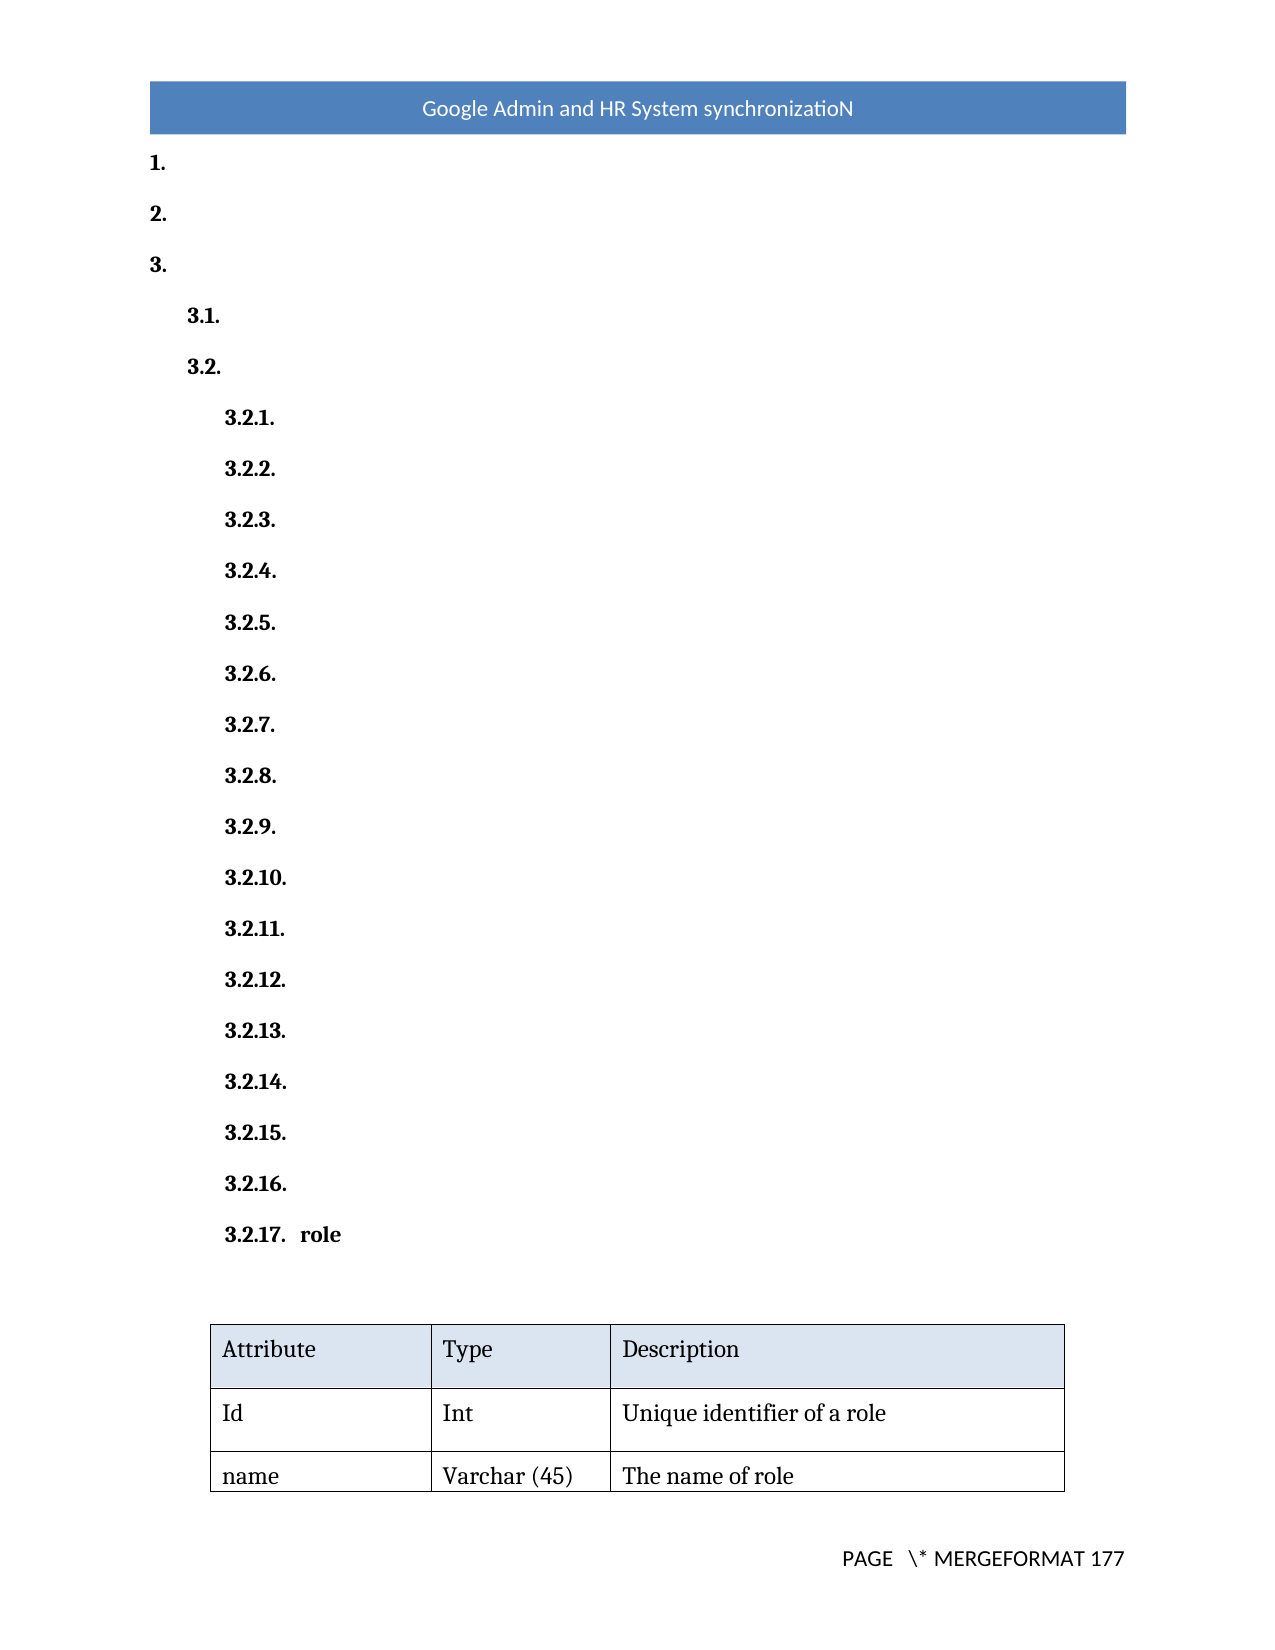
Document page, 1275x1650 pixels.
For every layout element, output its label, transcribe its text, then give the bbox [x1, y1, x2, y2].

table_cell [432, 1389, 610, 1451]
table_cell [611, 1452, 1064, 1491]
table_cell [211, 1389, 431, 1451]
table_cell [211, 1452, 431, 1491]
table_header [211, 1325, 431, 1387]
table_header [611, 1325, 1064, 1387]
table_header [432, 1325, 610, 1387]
subtitle role [225, 1222, 1125, 1248]
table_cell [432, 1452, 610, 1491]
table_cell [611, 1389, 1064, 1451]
